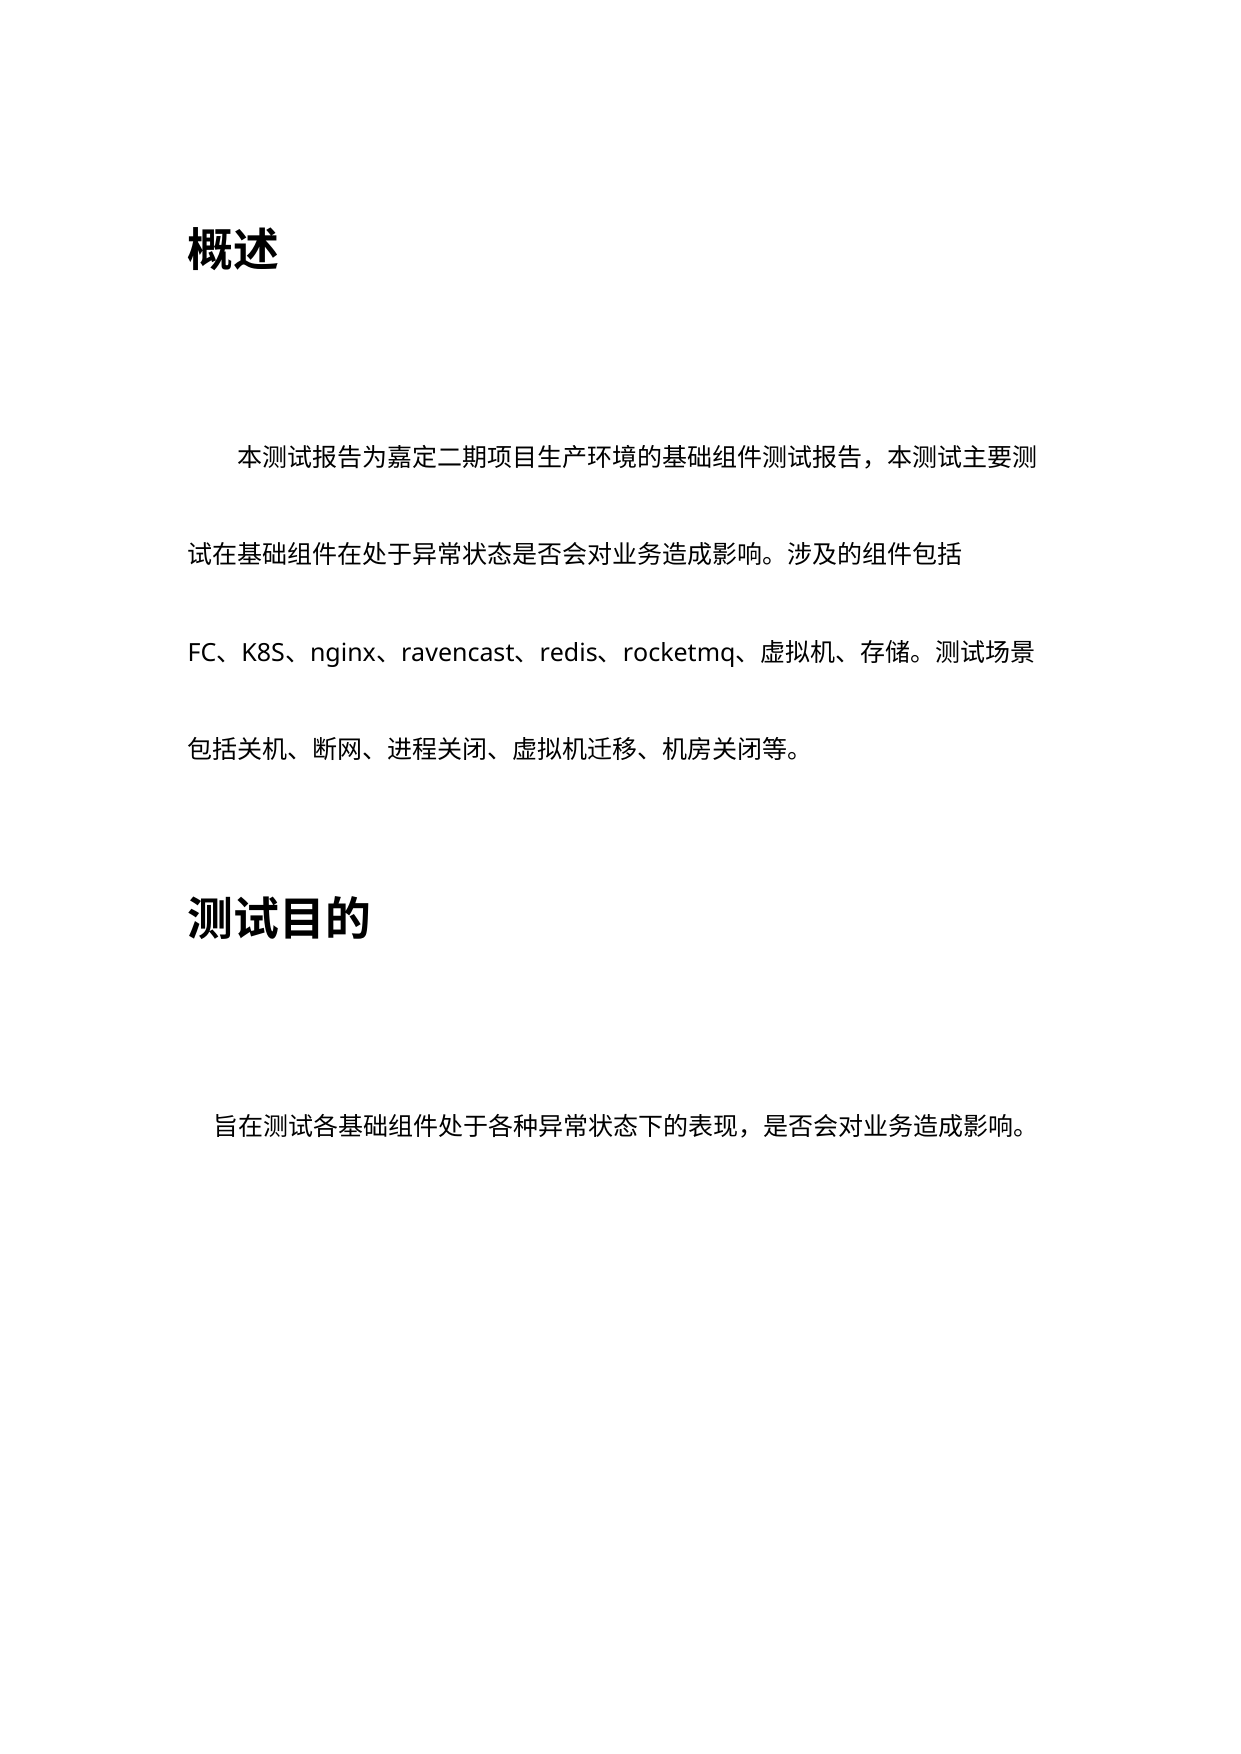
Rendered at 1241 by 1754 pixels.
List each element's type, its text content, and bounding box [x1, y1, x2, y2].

subtitle 测试目的 [187, 866, 1053, 964]
subtitle 概述 [187, 197, 1053, 295]
text 本测试报告为嘉定二期项目生产环境的基础组件测试报告，本测试主要测试在基础组件在处于异常状态是否会对业务造成影响。涉及的组件包括FC、K8S、nginx、ravencast、redis、rocketmq、虚拟机、存储。测试场景包括关机、断网、进程关闭、虚拟机迁移、机房关闭等。 [187, 423, 1053, 780]
text 旨在测试各基础组件处于各种异常状态下的表现，是否会对业务造成影响。 [187, 1092, 1053, 1157]
